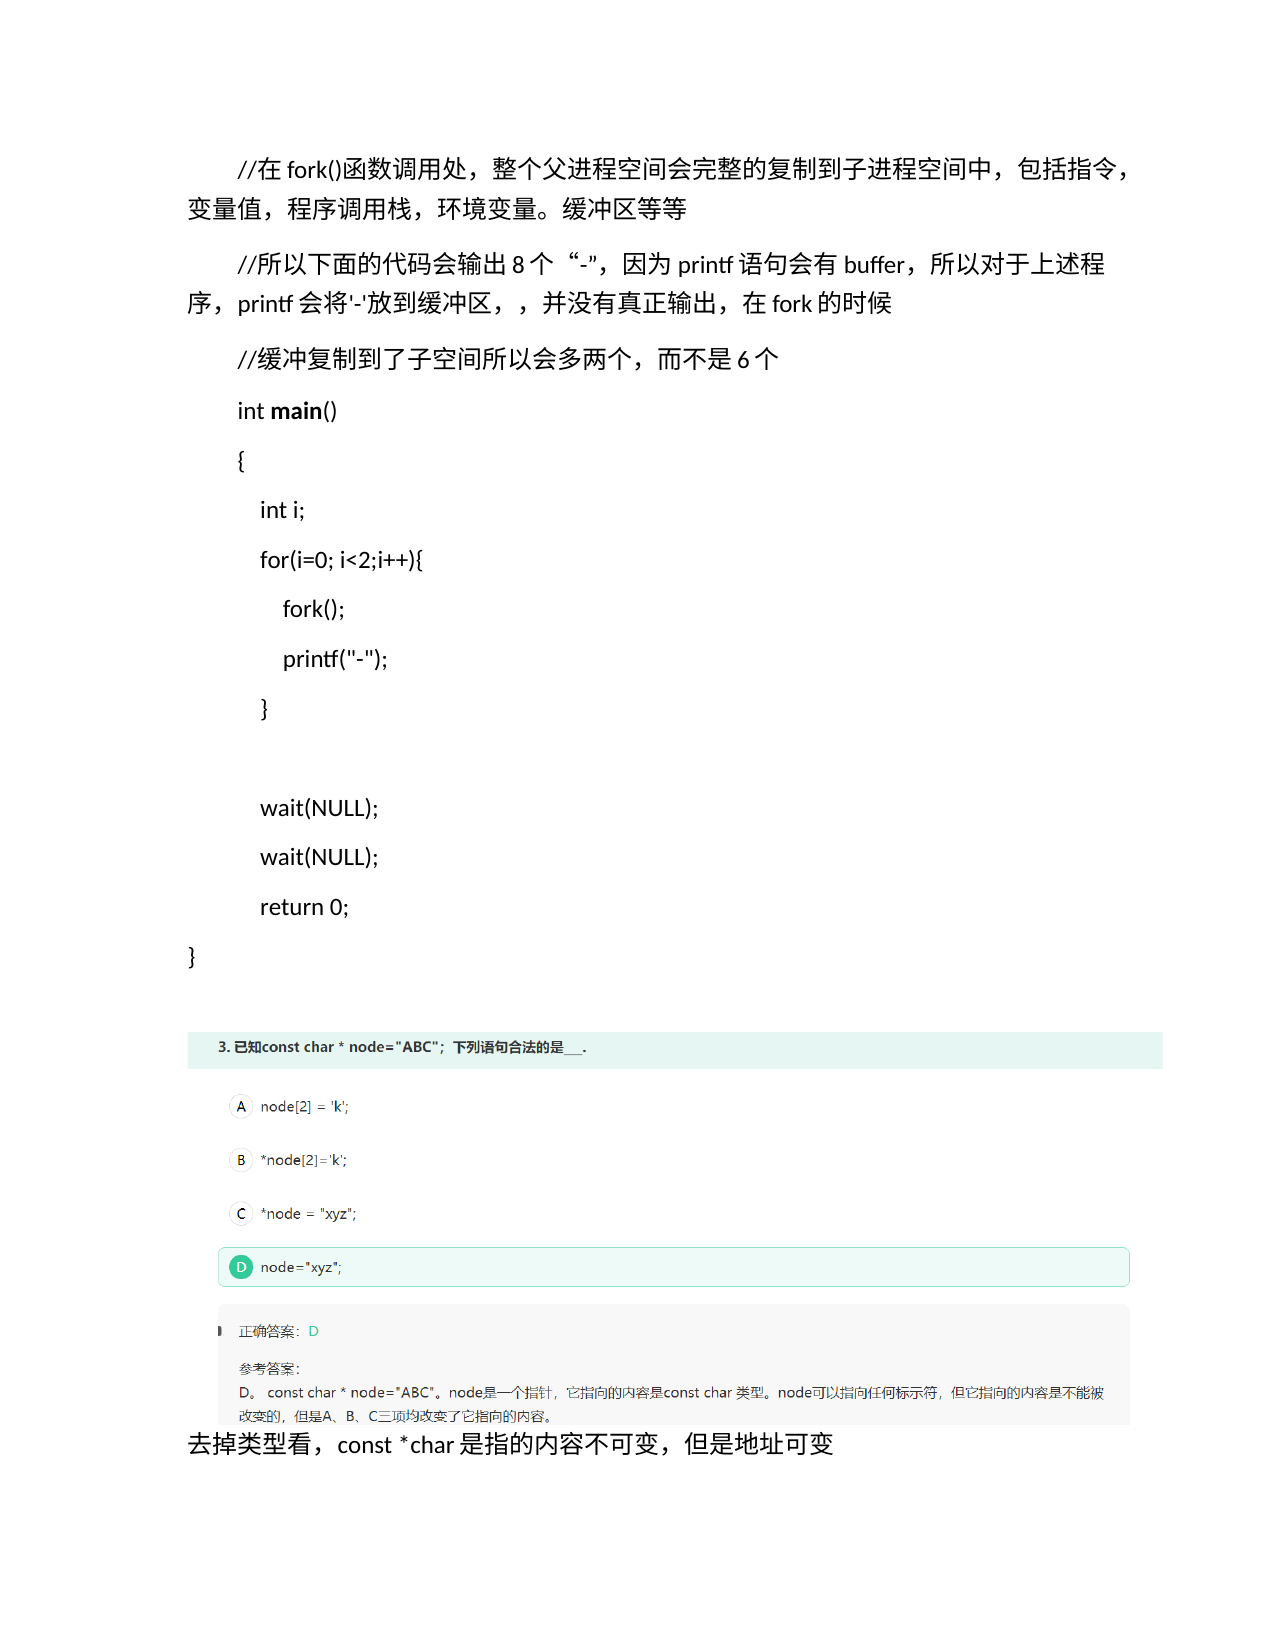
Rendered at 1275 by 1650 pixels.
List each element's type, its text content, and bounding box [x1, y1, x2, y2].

list fork(); [187, 594, 1125, 624]
list int i; [187, 494, 1125, 525]
list //缓冲复制到了子空间所以会多两个，而不是6个 [187, 339, 1125, 376]
list for(i=0; i<2;i++){ [187, 544, 1125, 574]
list return 0; [187, 891, 1125, 922]
picture [187, 1032, 1163, 1425]
list } [187, 693, 1125, 723]
list { [187, 445, 1125, 475]
list wait(NULL); [187, 842, 1125, 872]
list //所以下面的代码会输出8个“-”，因为printf语句会有buffer，所以对于上述程序，printf会将'-'放到缓冲区，，并没有真正输出，在fork的时候 [187, 245, 1125, 320]
list } [187, 941, 1125, 971]
list printf("-"); [187, 643, 1125, 674]
list //在fork()函数调用处，整个父进程空间会完整的复制到子进程空间中，包括指令，变量值，程序调用栈，环境变量。缓冲区等等 [187, 150, 1125, 225]
list int main() [187, 395, 1125, 426]
list 去掉类型看，const *char是指的内容不可变，但是地址可变 [187, 1425, 1125, 1461]
list wait(NULL); [187, 792, 1125, 822]
